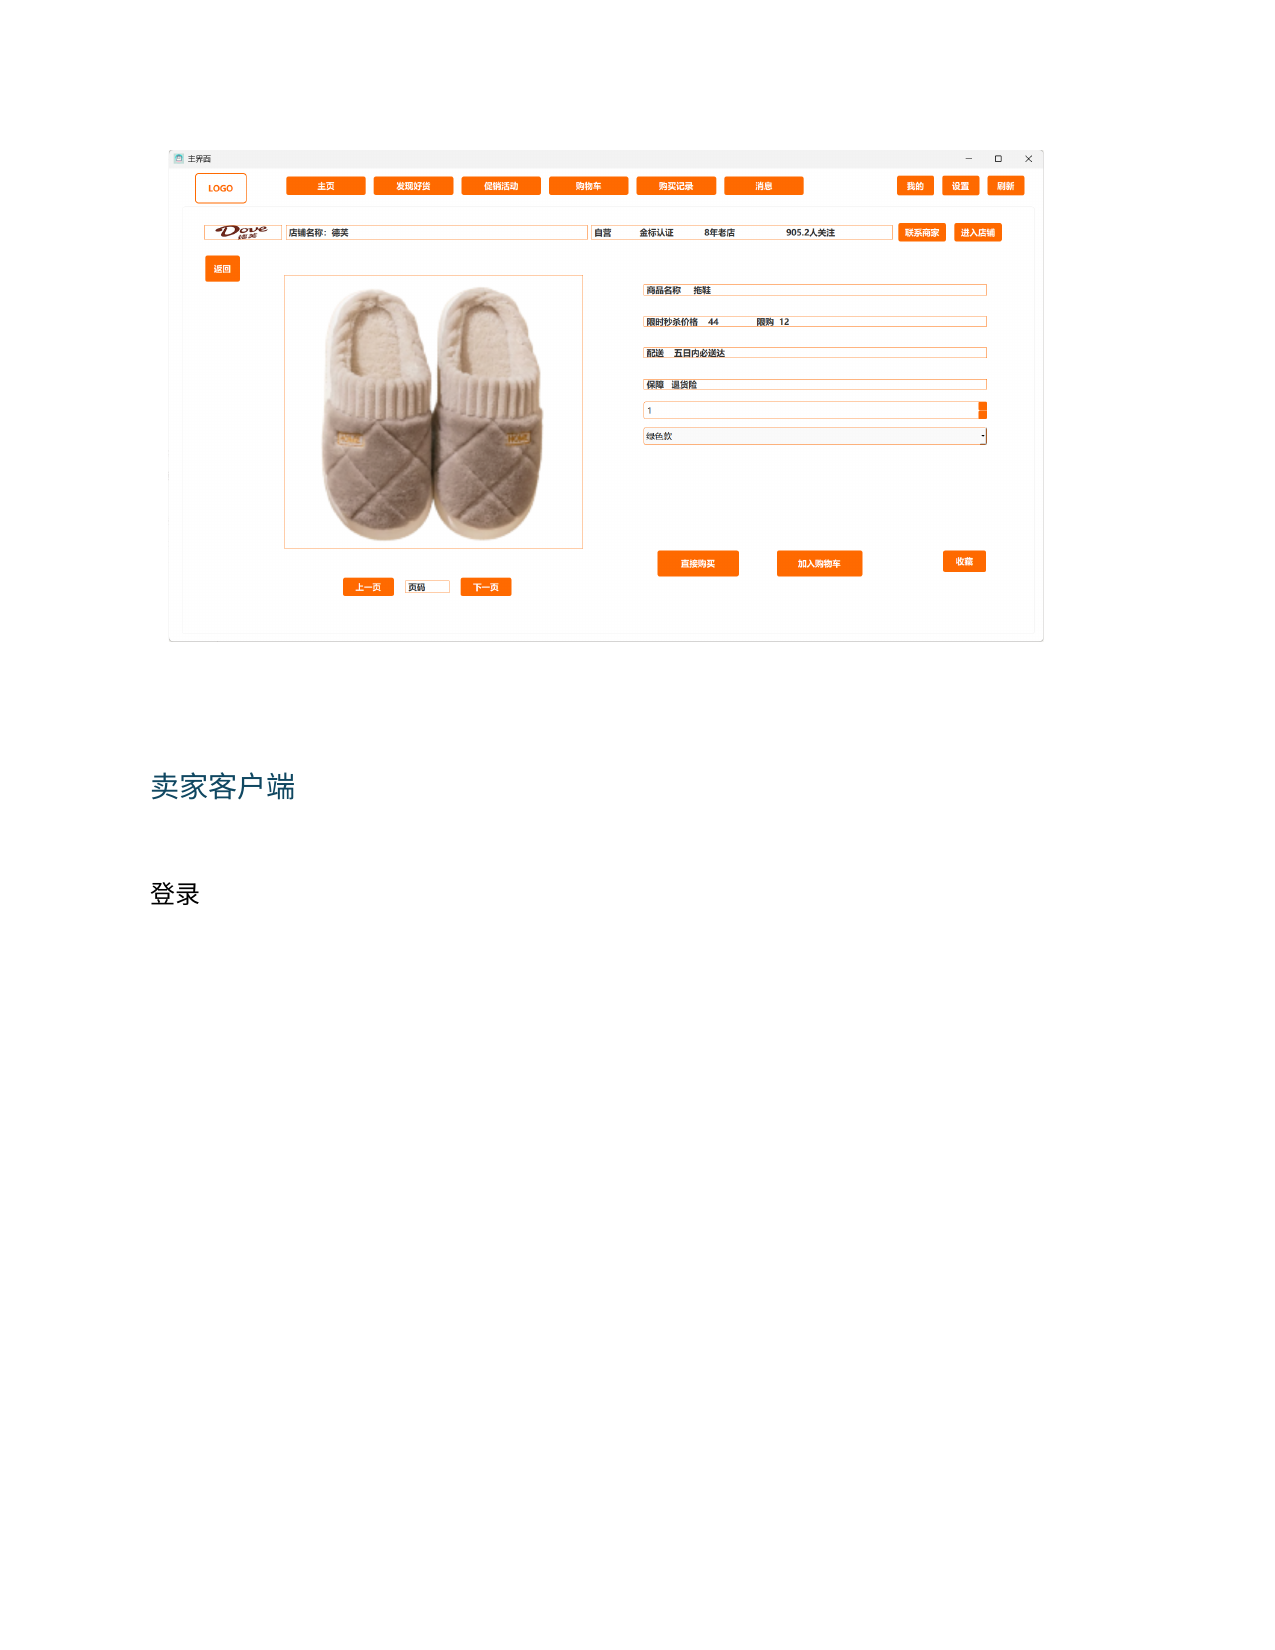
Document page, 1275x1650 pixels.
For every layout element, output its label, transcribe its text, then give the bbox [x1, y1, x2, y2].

picture [168, 150, 1044, 642]
text 登录 [150, 877, 1125, 911]
subtitle 卖家客户端 [150, 766, 1125, 806]
